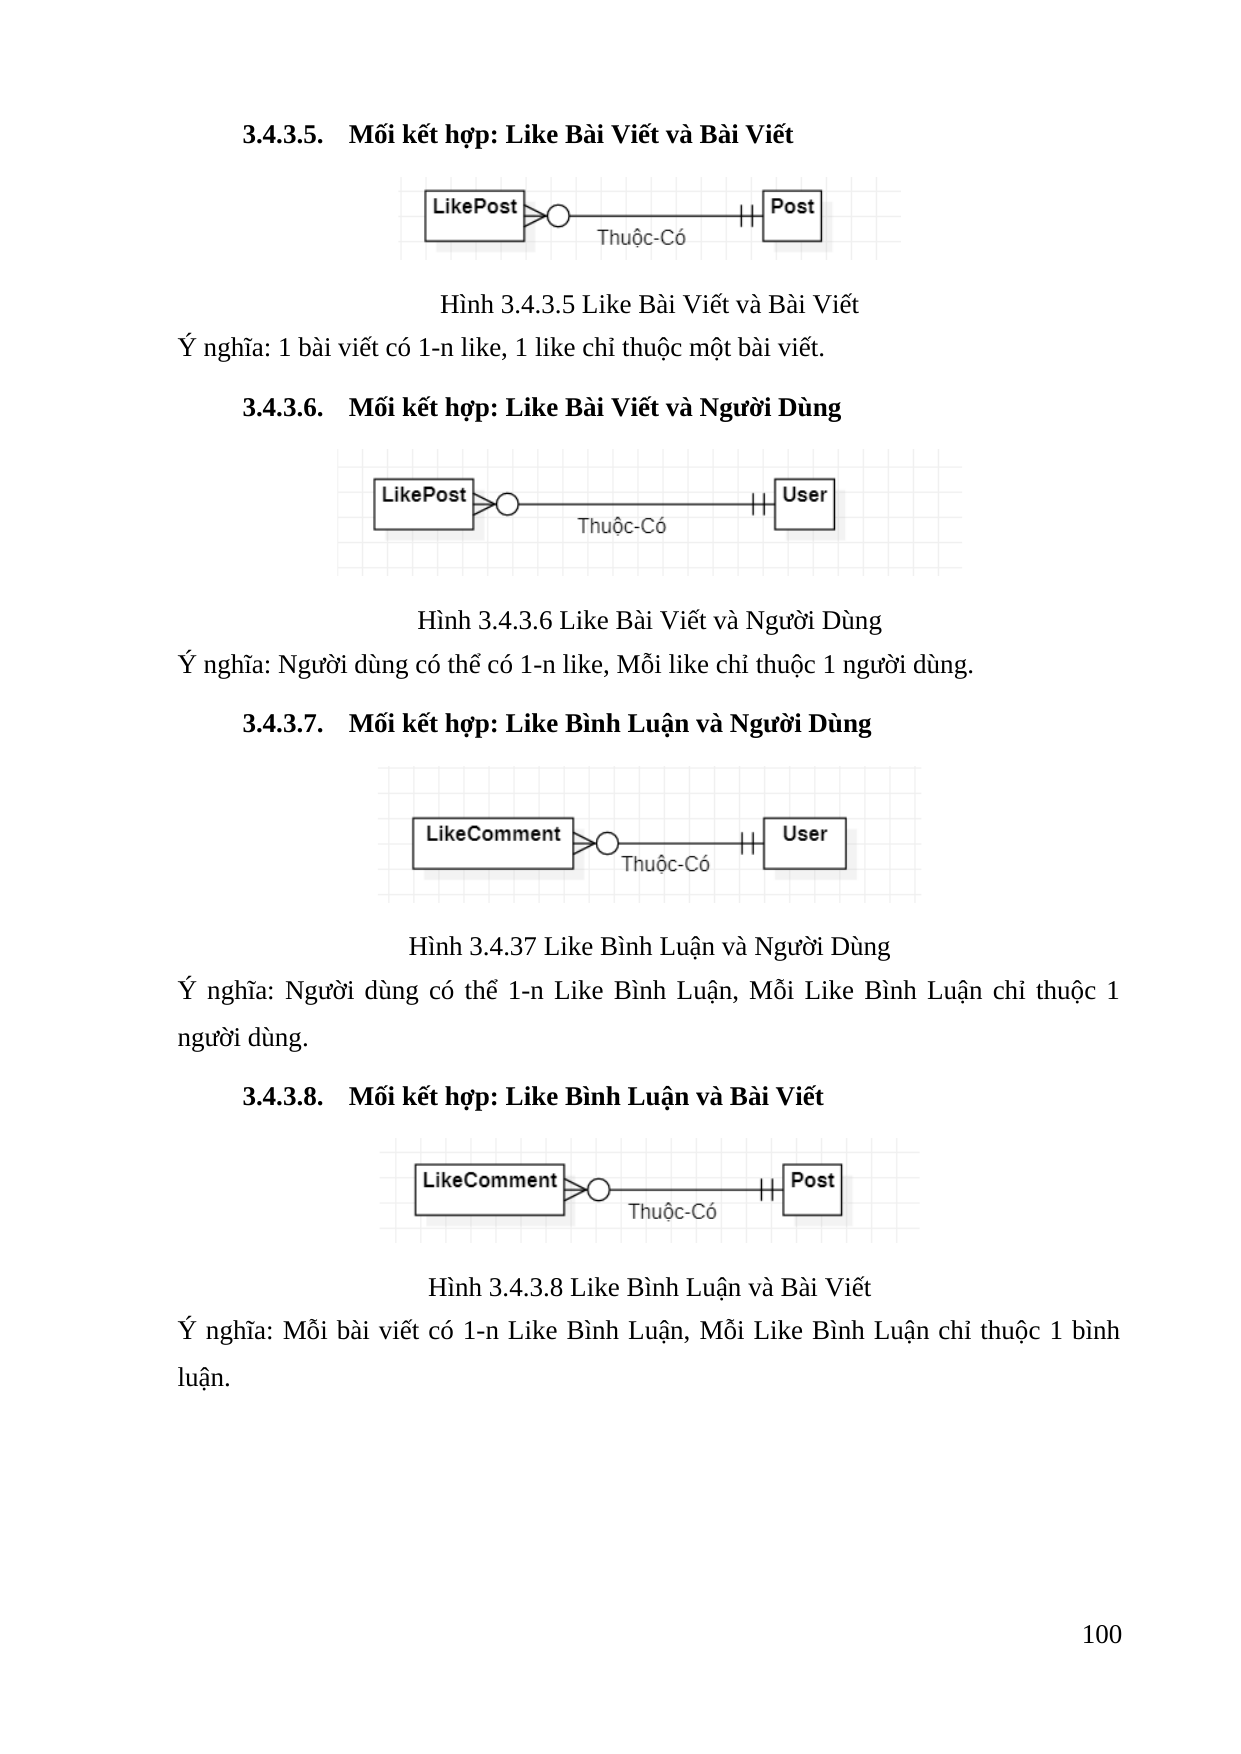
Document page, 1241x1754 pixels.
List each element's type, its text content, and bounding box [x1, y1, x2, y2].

subtitle Mối kết hợp: Like Bài Viết và Bài Viết [242, 118, 1122, 149]
text Hình 3.4.3.8 Like Bình Luận và Bài Viết [177, 1271, 1122, 1302]
text Ý nghĩa: Người dùng có thể có 1-n like, Mỗi like chỉ thuộc 1 người dùng. [177, 648, 1122, 679]
text Hình 3.4.37 Like Bình Luận và Người Dùng [177, 930, 1122, 961]
text Hình 3.4.3.5 Like Bài Viết và Bài Viết [177, 288, 1122, 319]
picture [377, 766, 922, 903]
text Ý nghĩa: Mỗi bài viết có 1-n Like Bình Luận, Mỗi Like Bình Luận chỉ thuộc 1 bình luận. [177, 1314, 1122, 1392]
picture [398, 177, 901, 260]
text Ý nghĩa: Người dùng có thể 1-n Like Bình Luận, Mỗi Like Bình Luận chỉ thuộc 1 người dùng. [177, 974, 1122, 1052]
text Ý nghĩa: 1 bài viết có 1-n like, 1 like chỉ thuộc một bài viết. [177, 331, 1122, 363]
picture [337, 449, 963, 576]
text Hình 3.4.3.6 Like Bài Viết và Người Dùng [177, 604, 1122, 635]
picture [379, 1138, 920, 1243]
subtitle Mối kết hợp: Like Bình Luận và Bài Viết [242, 1080, 1122, 1111]
subtitle Mối kết hợp: Like Bình Luận và Người Dùng [242, 707, 1122, 738]
subtitle Mối kết hợp: Like Bài Viết và Người Dùng [242, 391, 1122, 422]
